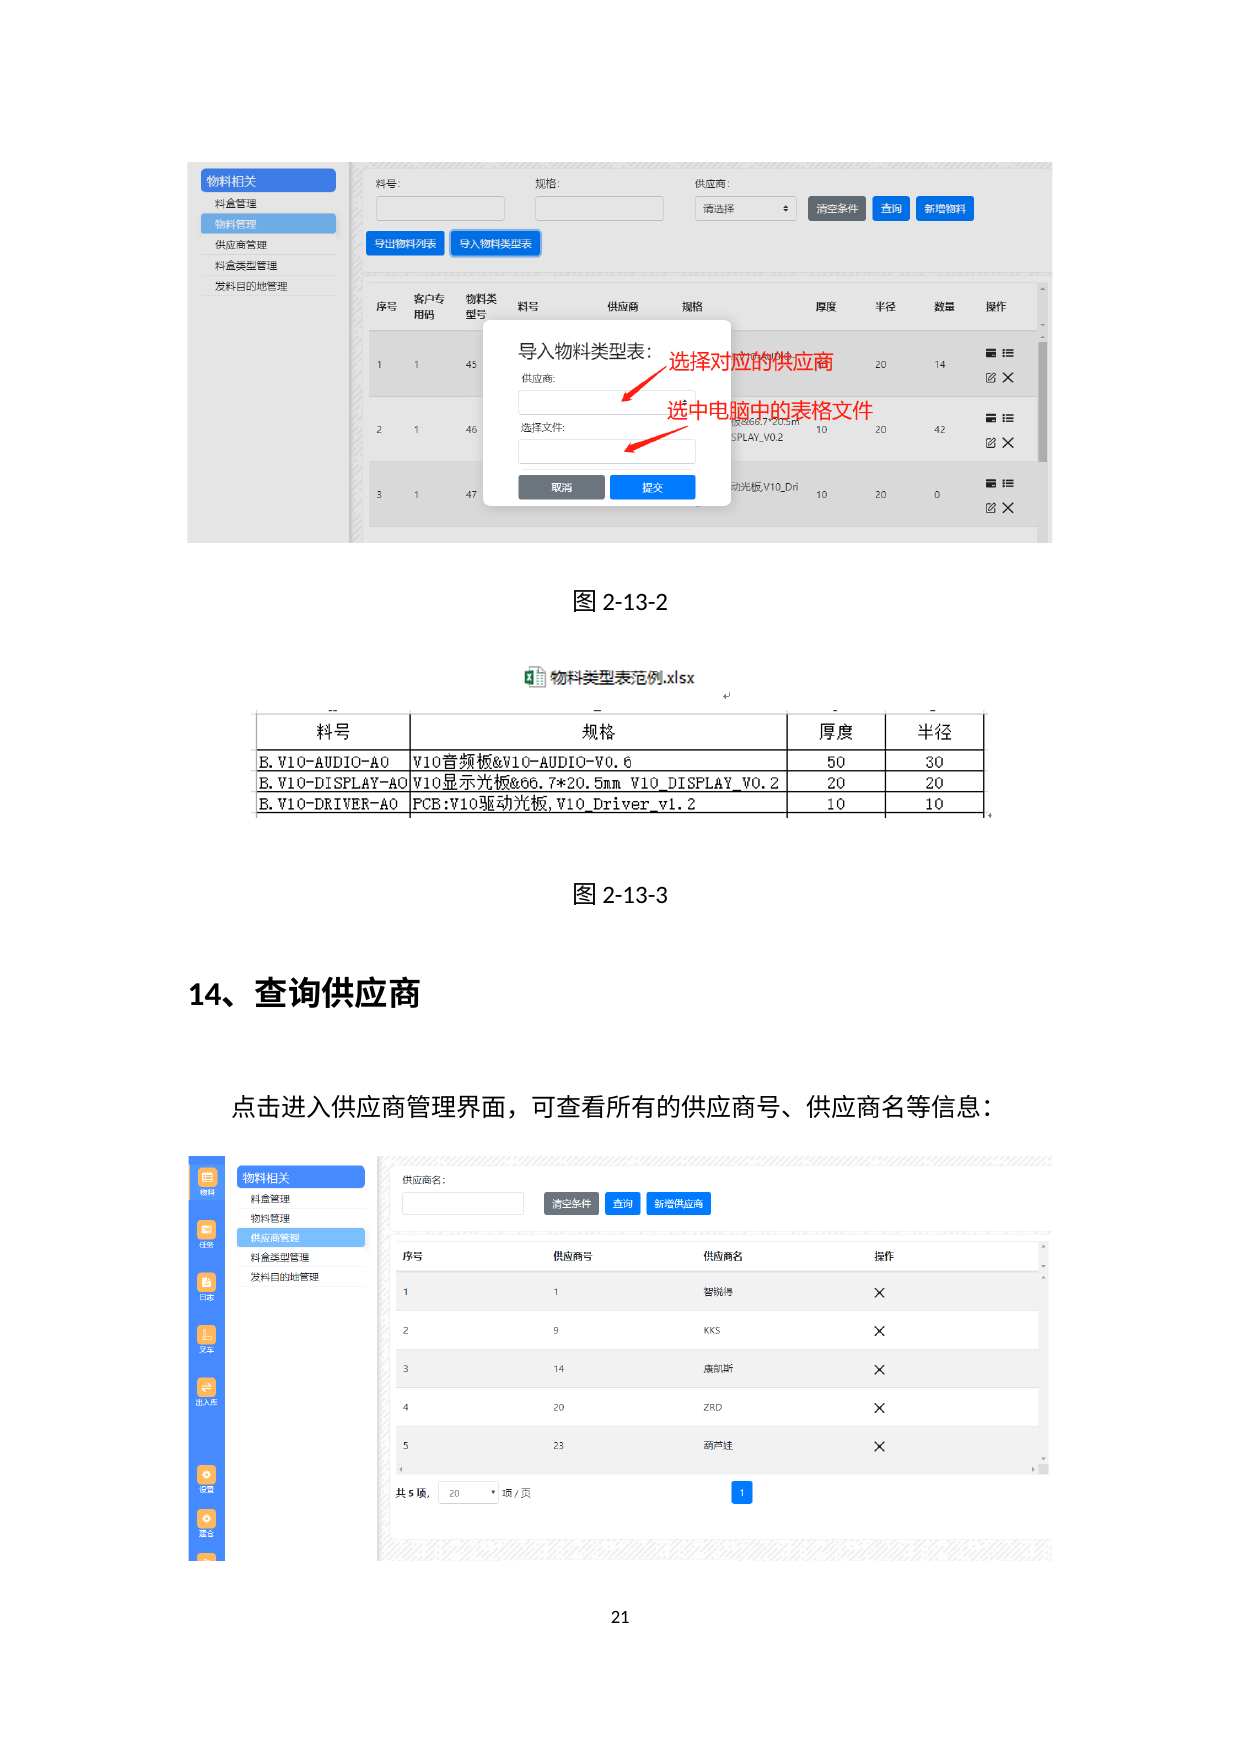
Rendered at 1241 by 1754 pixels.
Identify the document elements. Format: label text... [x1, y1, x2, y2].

text 图2-13-2 [187, 567, 1053, 632]
text 点击进入供应商管理界面，可查看所有的供应商号、供应商名等信息： [187, 1073, 1053, 1138]
picture [187, 162, 1053, 543]
picture [248, 650, 992, 822]
subtitle 14、查询供应商 [187, 958, 1053, 1023]
picture [188, 1156, 1052, 1561]
text 图2-13-3 [187, 861, 1053, 926]
